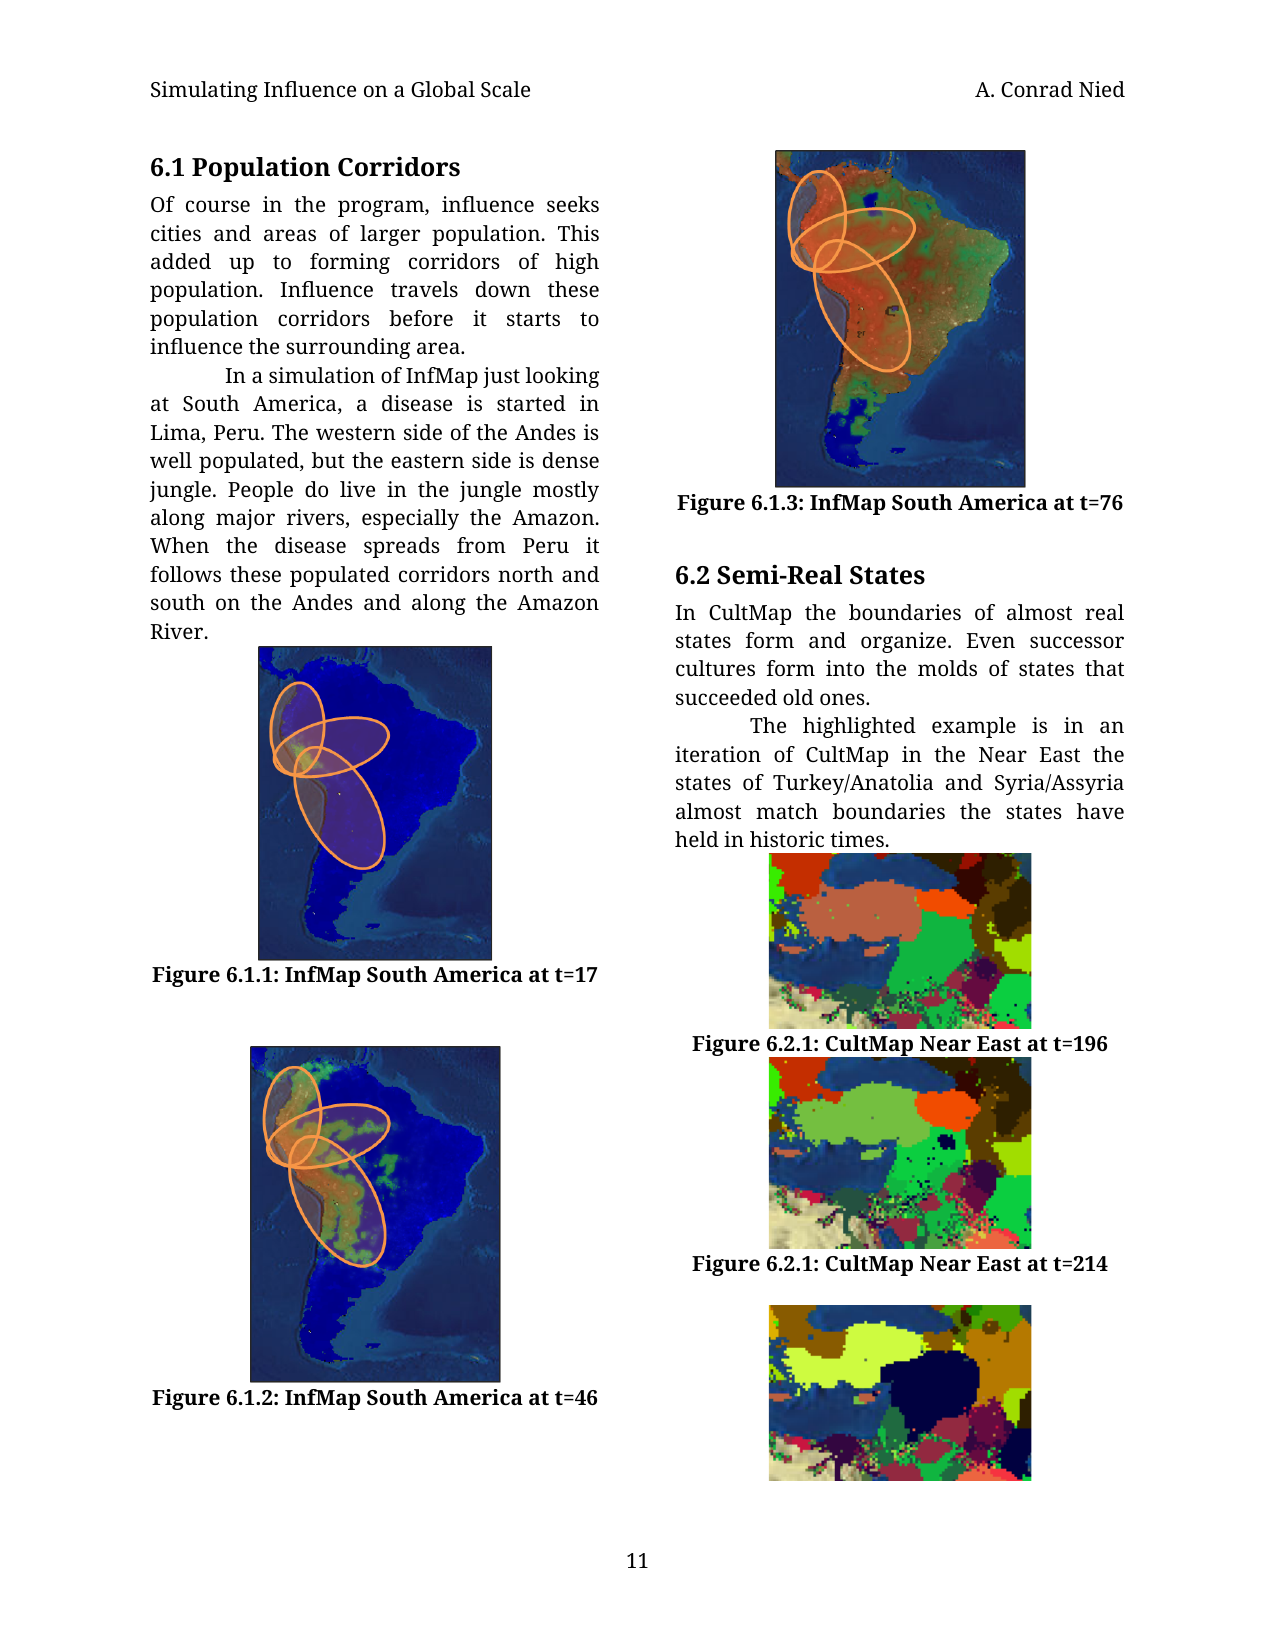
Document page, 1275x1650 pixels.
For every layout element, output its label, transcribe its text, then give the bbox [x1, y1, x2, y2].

text Of course in the program, influence seeks cities and areas of larger population. This added up to forming corridors of high population. Influence travels down these population corridors before it starts to influence the surrounding area. [150, 190, 600, 361]
picture [768, 853, 1032, 1029]
picture [774, 150, 1026, 488]
text Figure 6.2.1: CultMap Near East at t=196 [675, 1029, 1125, 1057]
picture [257, 645, 493, 961]
picture [249, 1045, 501, 1383]
text The highlighted example is in an iteration of CultMap in the Near East the states of Turkey/Anatolia and Syria/Assyria almost match boundaries the states have held in historic times. [675, 711, 1125, 854]
picture [768, 1305, 1032, 1481]
subtitle 6.2 Semi-Real States [675, 557, 1125, 591]
picture [768, 1057, 1032, 1249]
subtitle 6.1 Population Corridors [150, 150, 600, 184]
text In a simulation of InfMap just looking at South America, a disease is started in Lima, Peru. The western side of the Andes is well populated, but the eastern side is dense jungle. People do live in the jungle mostly along major rivers, especially the Amazon. When the disease spreads from Peru it follows these populated corridors north and south on the Andes and along the Amazon River. [150, 361, 600, 645]
text Figure 6.1.1: InfMap South America at t=17 [150, 960, 600, 989]
text In CultMap the boundaries of almost real states form and organize. Even successor cultures form into the molds of states that succeeded old ones. [675, 598, 1125, 711]
text Figure 6.1.2: InfMap South America at t=46 [150, 1383, 600, 1411]
text Figure 6.1.3: InfMap South America at t=76 [675, 488, 1125, 516]
text Figure 6.2.1: CultMap Near East at t=214 [675, 1249, 1125, 1277]
